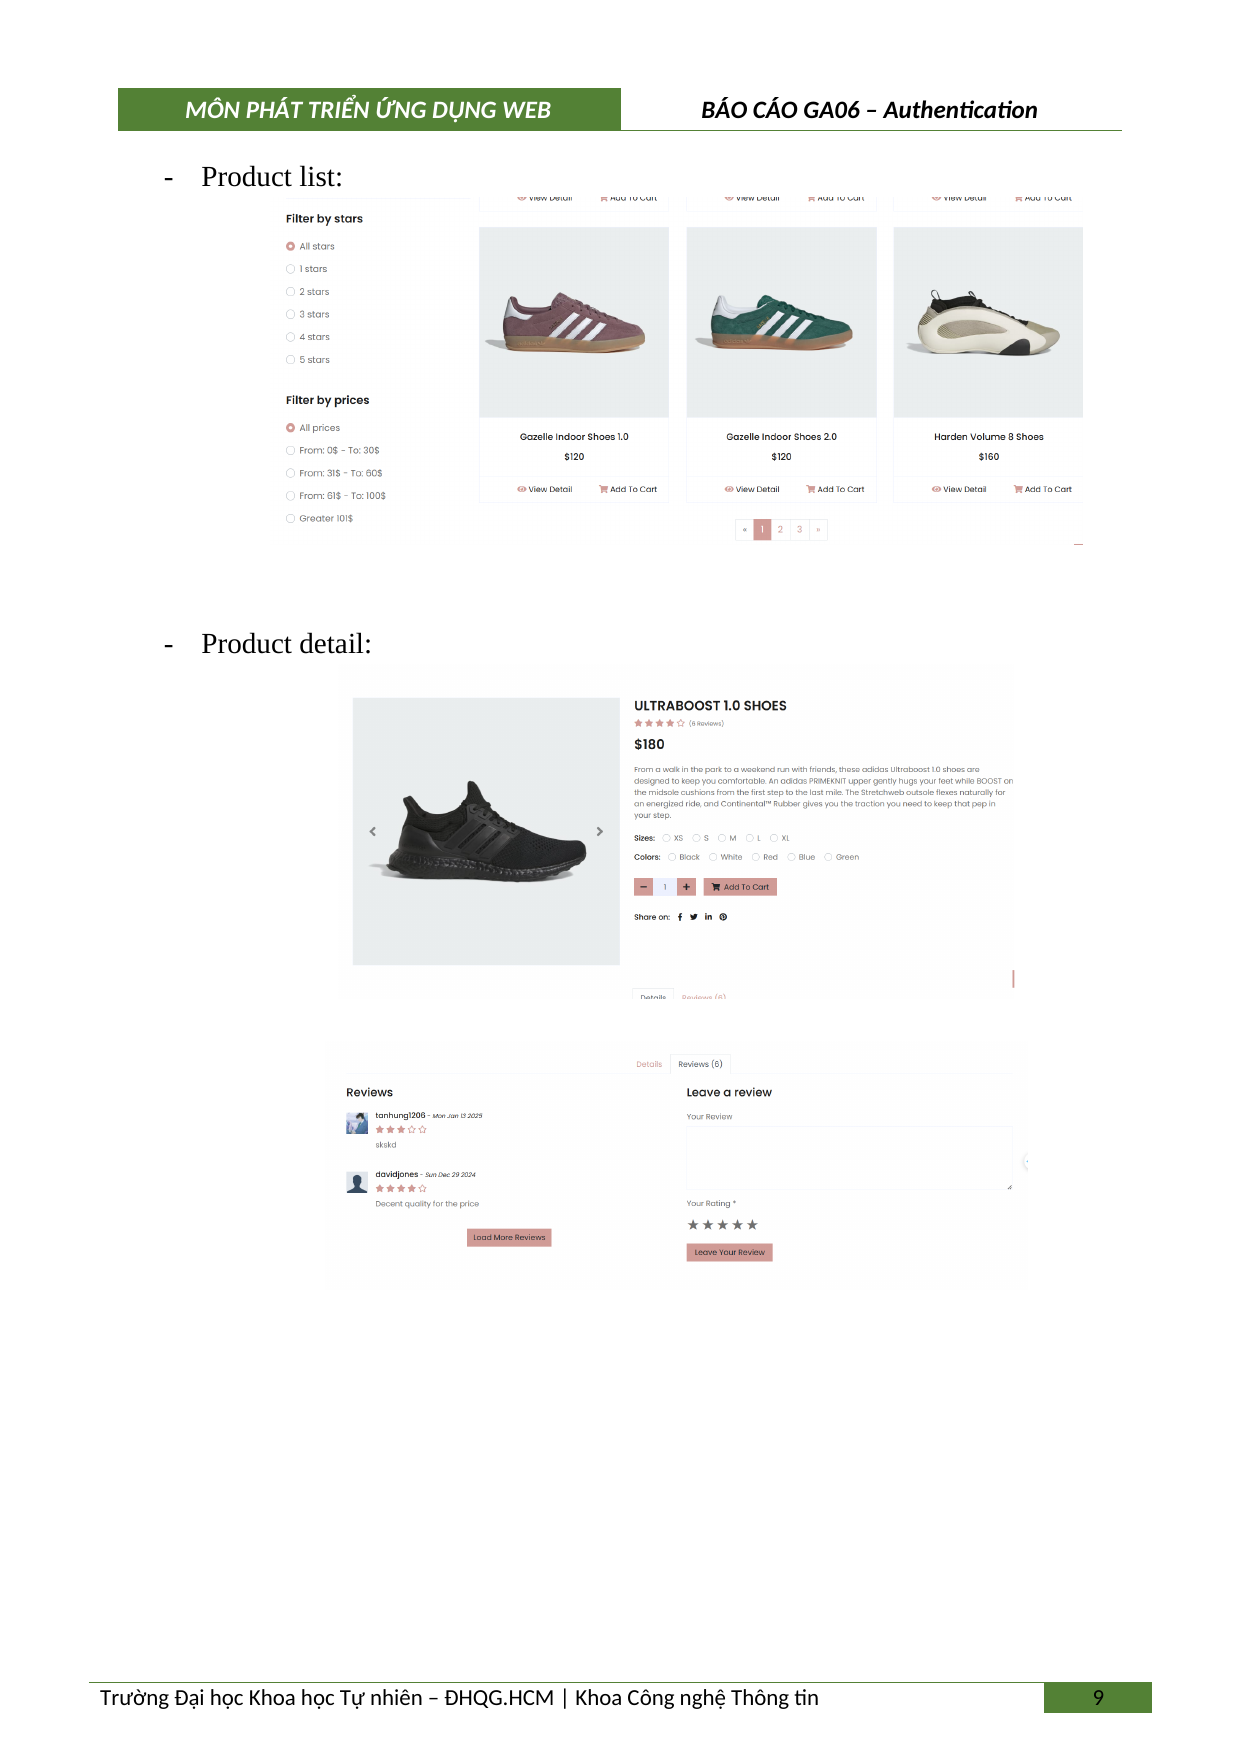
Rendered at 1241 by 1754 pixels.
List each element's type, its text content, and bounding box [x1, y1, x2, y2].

list Product detail: [164, 626, 1152, 659]
list Product list: [164, 159, 1152, 192]
picture [324, 1041, 1028, 1290]
picture [338, 664, 1015, 999]
picture [269, 197, 1083, 545]
